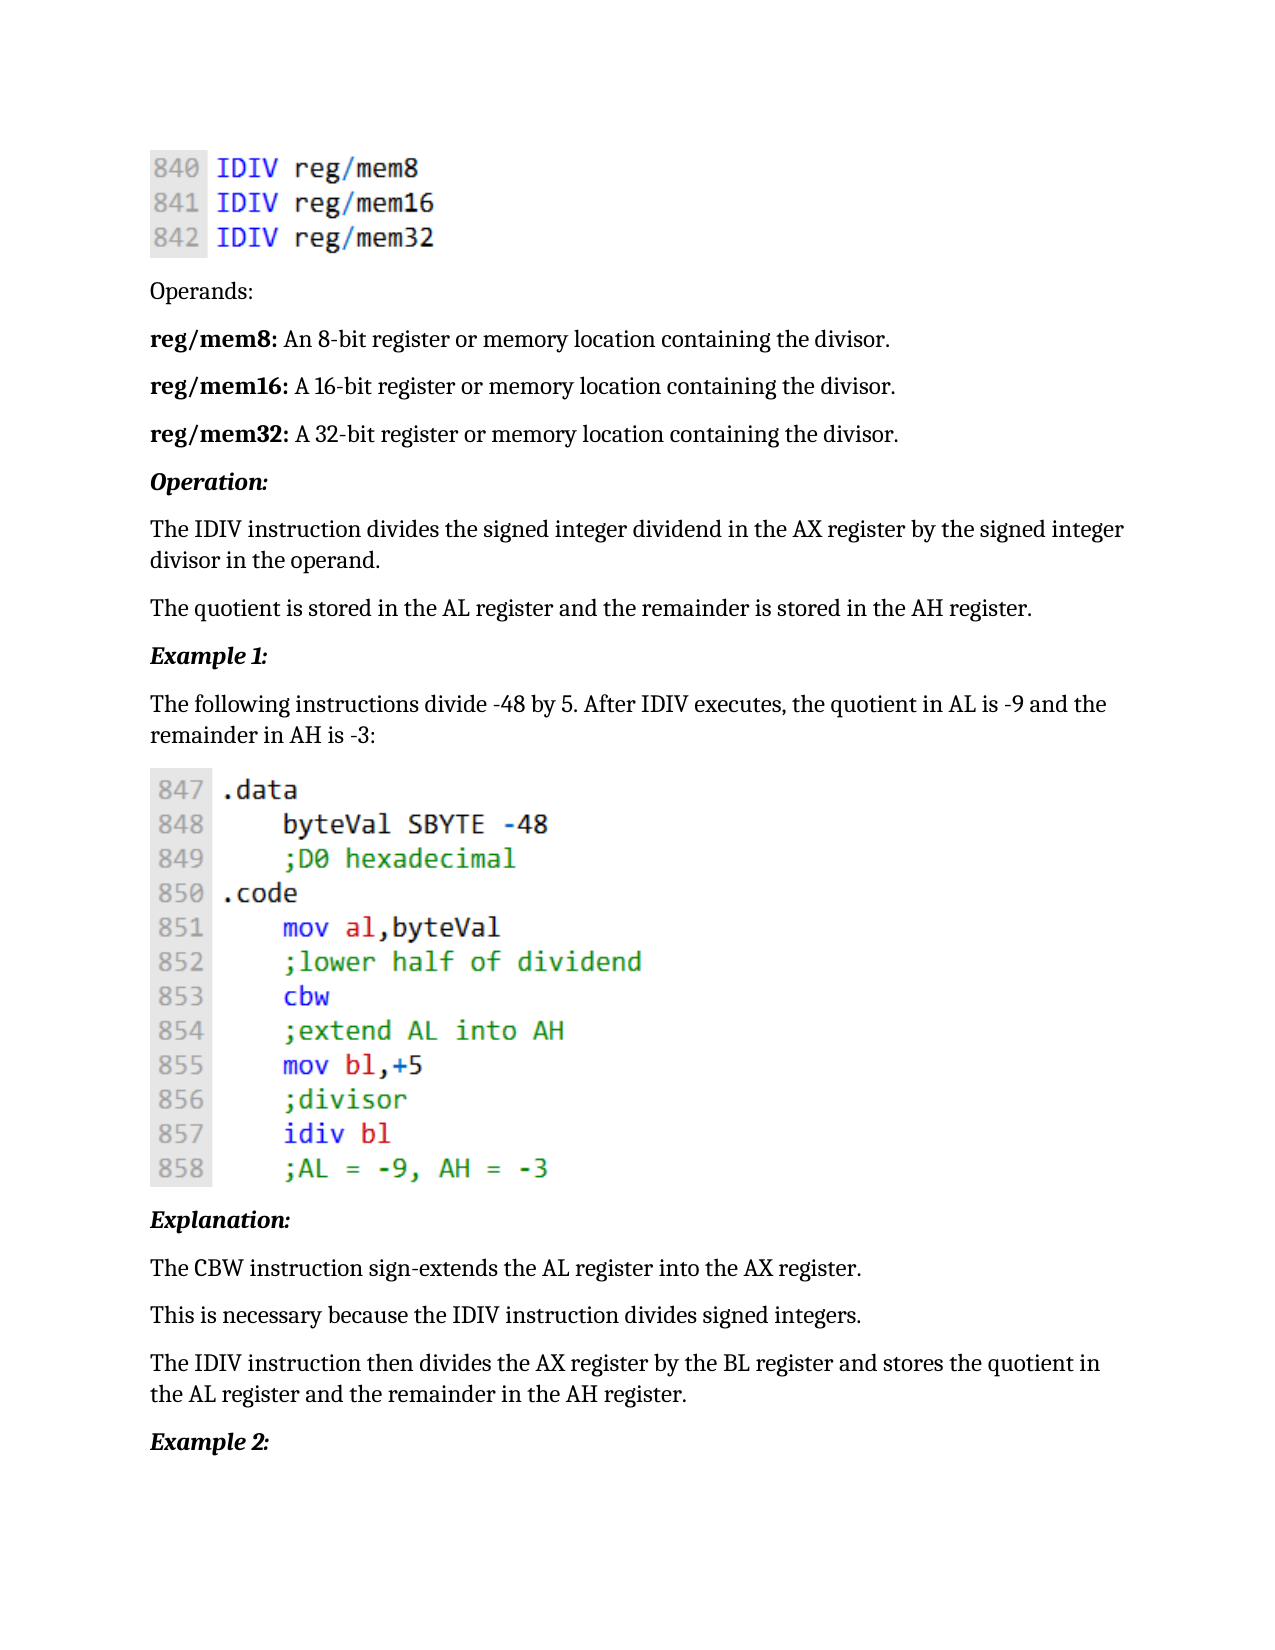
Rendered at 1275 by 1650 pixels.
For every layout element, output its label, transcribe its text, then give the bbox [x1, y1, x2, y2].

text Operands: [150, 277, 1125, 306]
text The IDIV instruction then divides the AX register by the BL register and stores the quotient in the AL register and the remainder in the AH register. [150, 1349, 1125, 1409]
text The following instructions divide -48 by 5. After IDIV executes, the quotient in AL is -9 and the remainder in AH is -3: [150, 689, 1125, 749]
text Operation: [150, 468, 1125, 496]
text reg/mem8: An 8-bit register or memory location containing the divisor. [150, 324, 1125, 353]
text reg/mem32: A 32-bit register or memory location containing the divisor. [150, 420, 1125, 449]
text The CBW instruction sign-extends the AL register into the AX register. [150, 1254, 1125, 1282]
picture [150, 768, 774, 1187]
text Example 2: [150, 1428, 1125, 1457]
picture [150, 150, 560, 258]
text This is necessary because the IDIV instruction divides signed integers. [150, 1301, 1125, 1330]
text The quotient is stored in the AL register and the remainder is stored in the AH register. [150, 594, 1125, 623]
text The IDIV instruction divides the signed integer dividend in the AX register by the signed integer divisor in the operand. [150, 515, 1125, 575]
text Explanation: [150, 1206, 1125, 1235]
text reg/mem16: A 16-bit register or memory location containing the divisor. [150, 372, 1125, 401]
text Example 1: [150, 642, 1125, 671]
